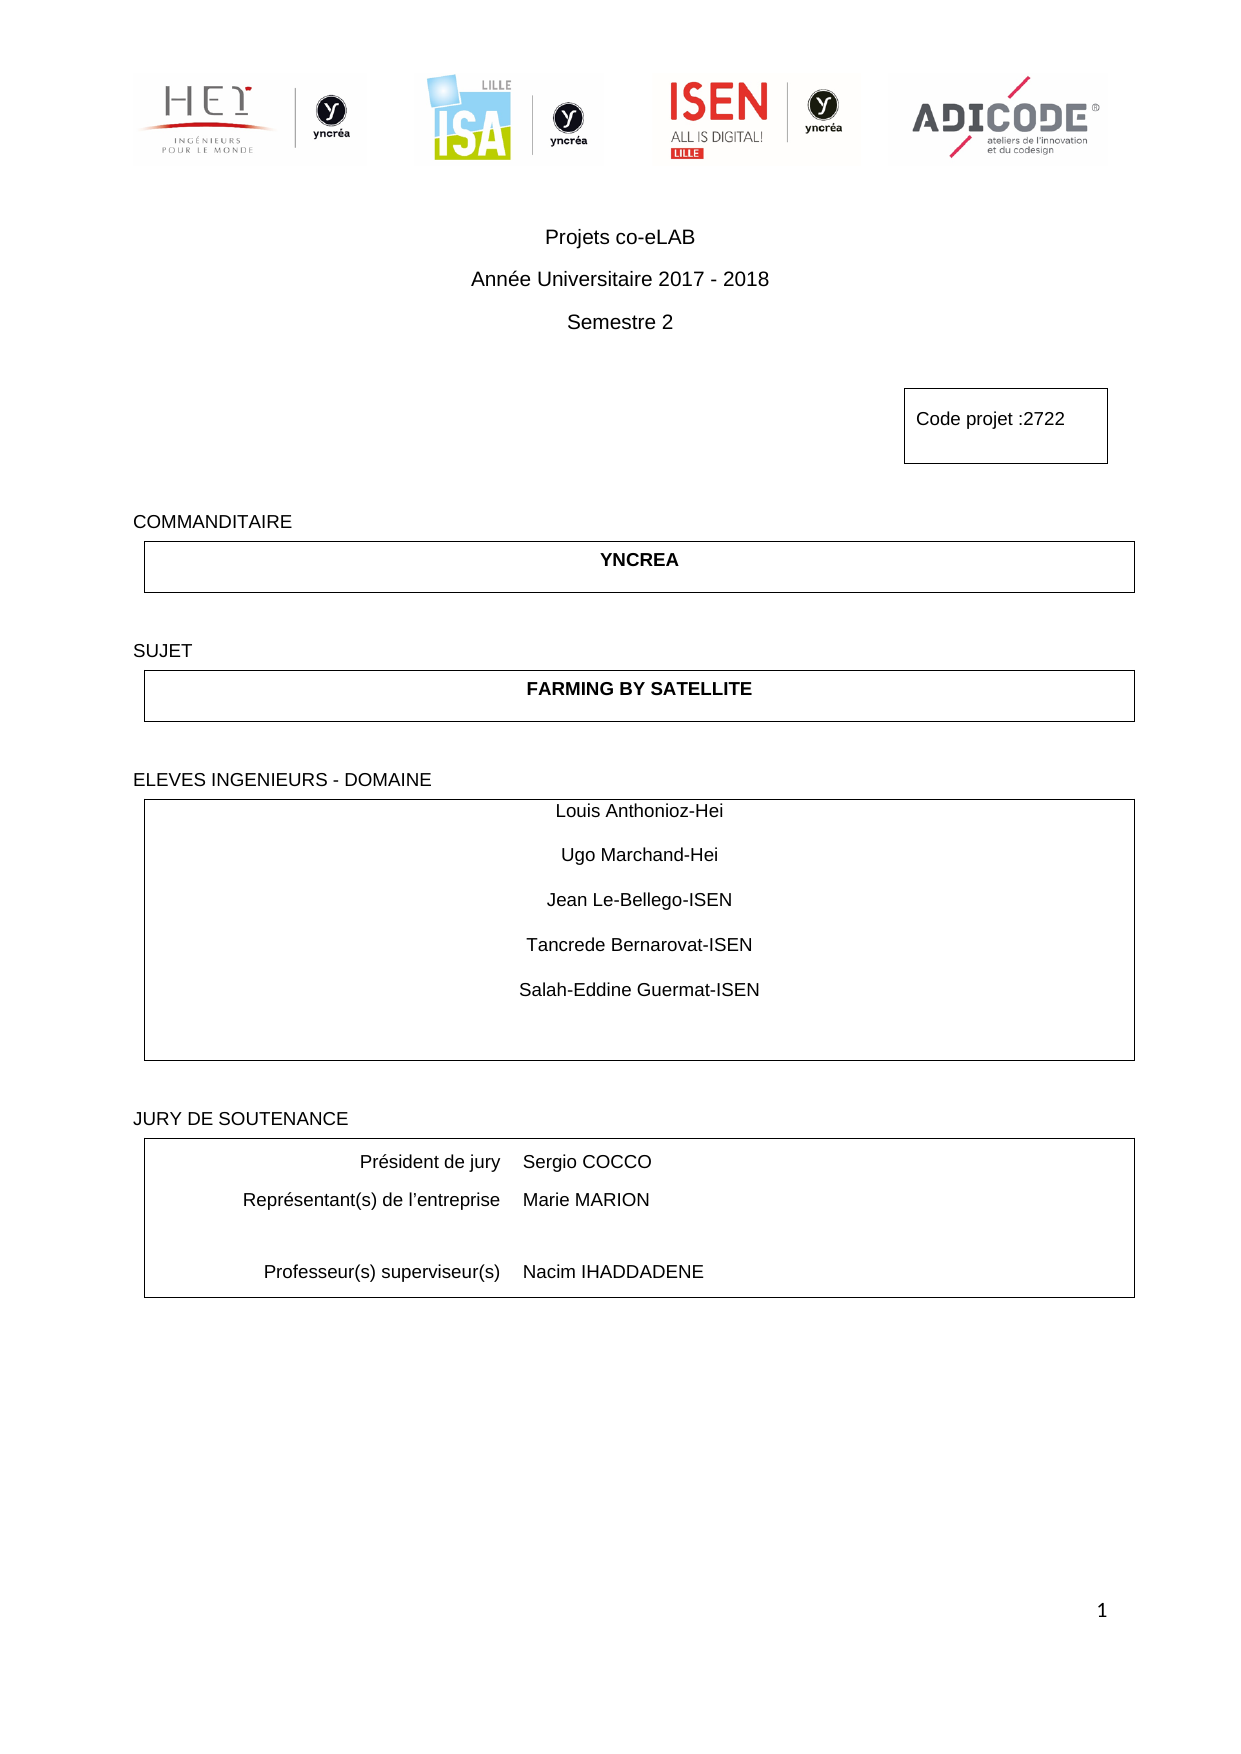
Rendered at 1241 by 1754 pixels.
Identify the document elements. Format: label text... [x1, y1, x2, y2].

text Semestre 2 [133, 309, 1107, 333]
table_cell Représentant(s) de l’entreprise [145, 1188, 511, 1261]
text COMMANDITAIRE [133, 511, 1107, 533]
table_header Louis Anthonioz-Hei Ugo Marchand-Hei Jean Le-Bellego-ISEN Tancrede Bernarovat-ISEN Salah-Eddine Guermat-ISEN [145, 800, 1134, 1059]
table_header Farming by satellite [145, 671, 1134, 721]
text Projets co-eLAB [133, 225, 1107, 249]
text JURY DE SOUTENANCE [133, 1107, 1107, 1129]
table_header Président de jury [145, 1139, 511, 1188]
table_header Code projet :2722 [905, 389, 1107, 463]
picture [132, 73, 1108, 166]
table_cell Professeur(s) superviseur(s) [145, 1261, 511, 1297]
table_cell Nacim IHADDADENE [511, 1261, 1134, 1297]
text Année Universitaire 2017 - 2018 [133, 267, 1107, 291]
text ELEVES INGENIEURS - DOMAINE [133, 768, 1107, 790]
text SUJET [133, 640, 1107, 661]
table_header Sergio COCCO [511, 1139, 1134, 1188]
table_cell Marie MARION [511, 1188, 1134, 1261]
table_header Yncrea [145, 542, 1134, 592]
